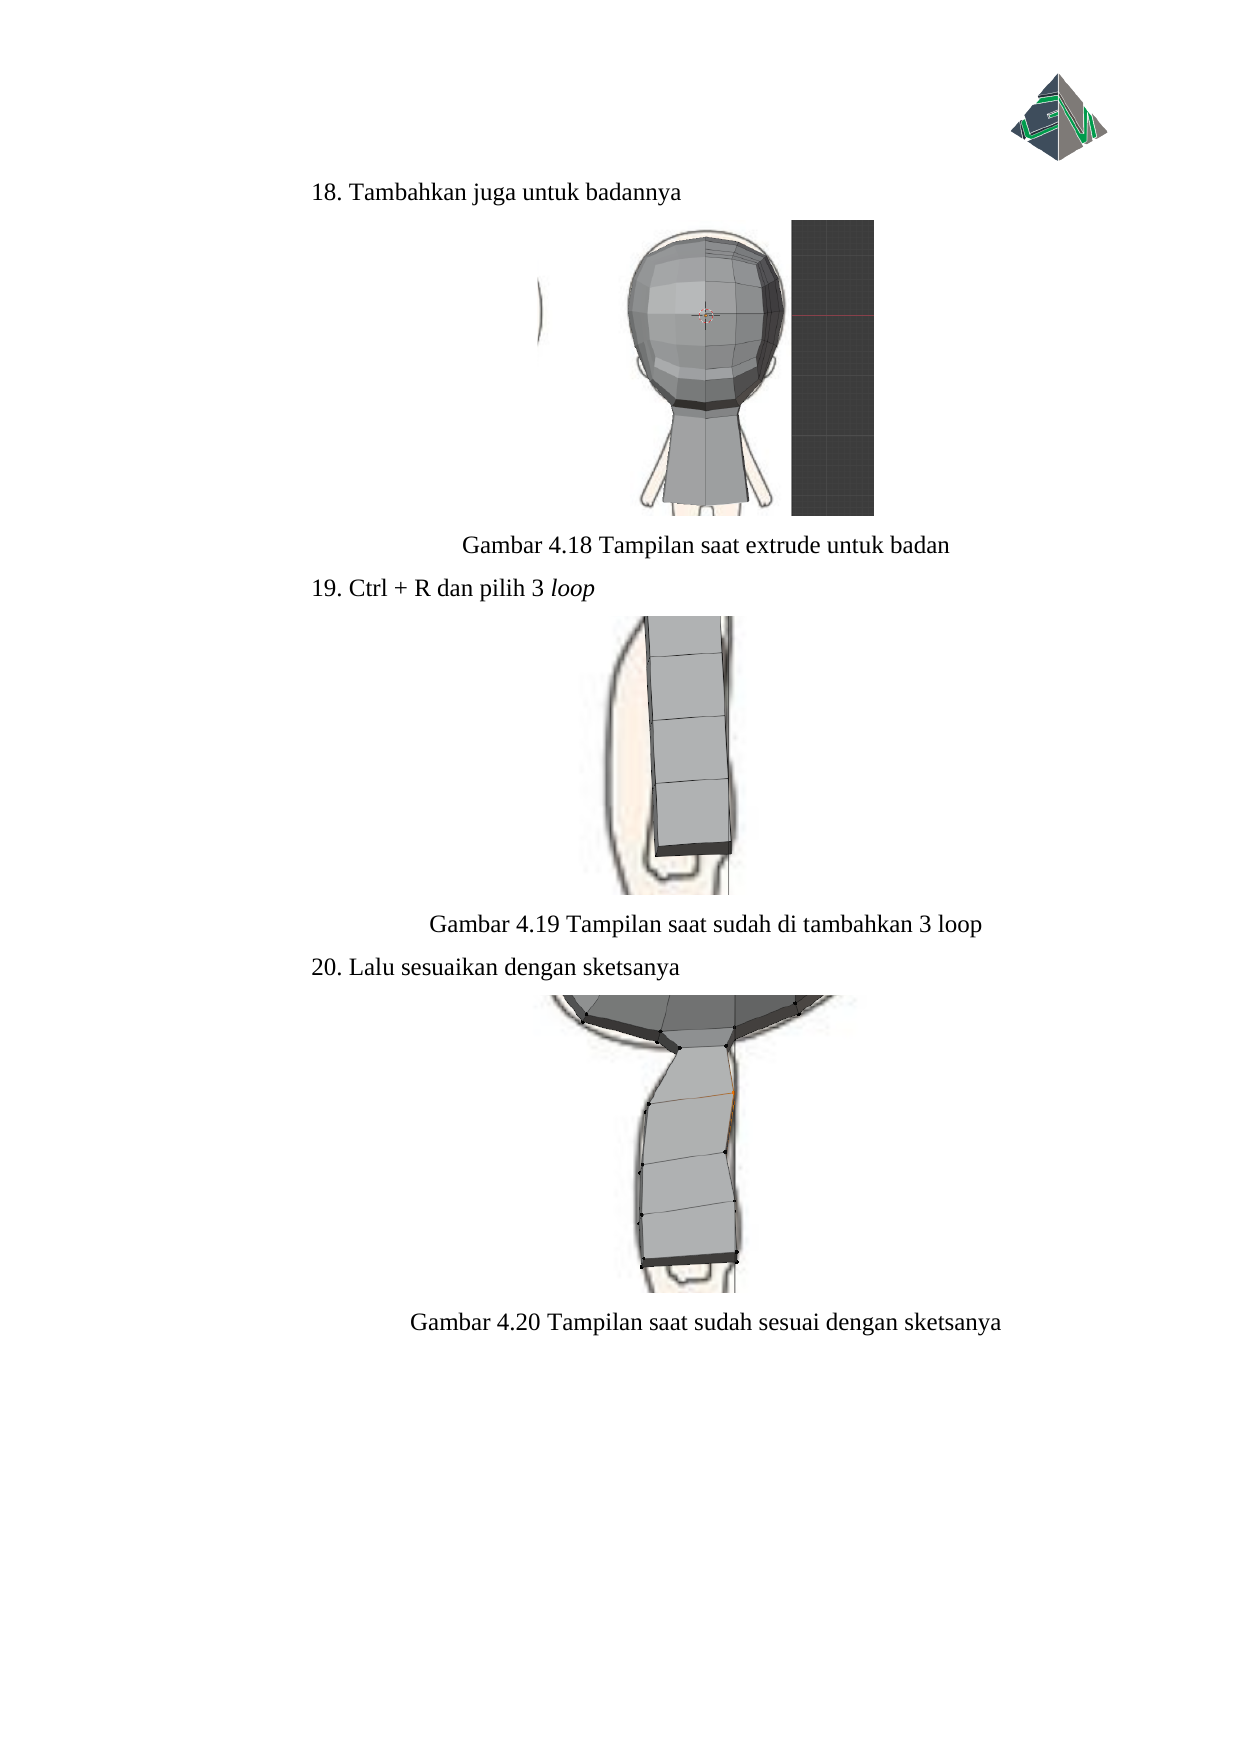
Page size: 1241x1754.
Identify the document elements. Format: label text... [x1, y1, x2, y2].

list Lalu sesuaikan dengan sketsanya [311, 952, 1063, 981]
subtitle Tampilan saat extrude untuk badan [348, 530, 1063, 559]
list Ctrl + R dan pilih 3 loop [311, 573, 1063, 602]
subtitle Tampilan saat sudah di tambahkan 3 loop [348, 909, 1063, 938]
picture [537, 220, 874, 516]
list Tambahkan juga untuk badannya [311, 177, 1063, 206]
picture [1010, 73, 1108, 161]
picture [485, 995, 927, 1293]
picture [457, 616, 955, 895]
subtitle Tampilan saat sudah sesuai dengan sketsanya [348, 1307, 1063, 1335]
